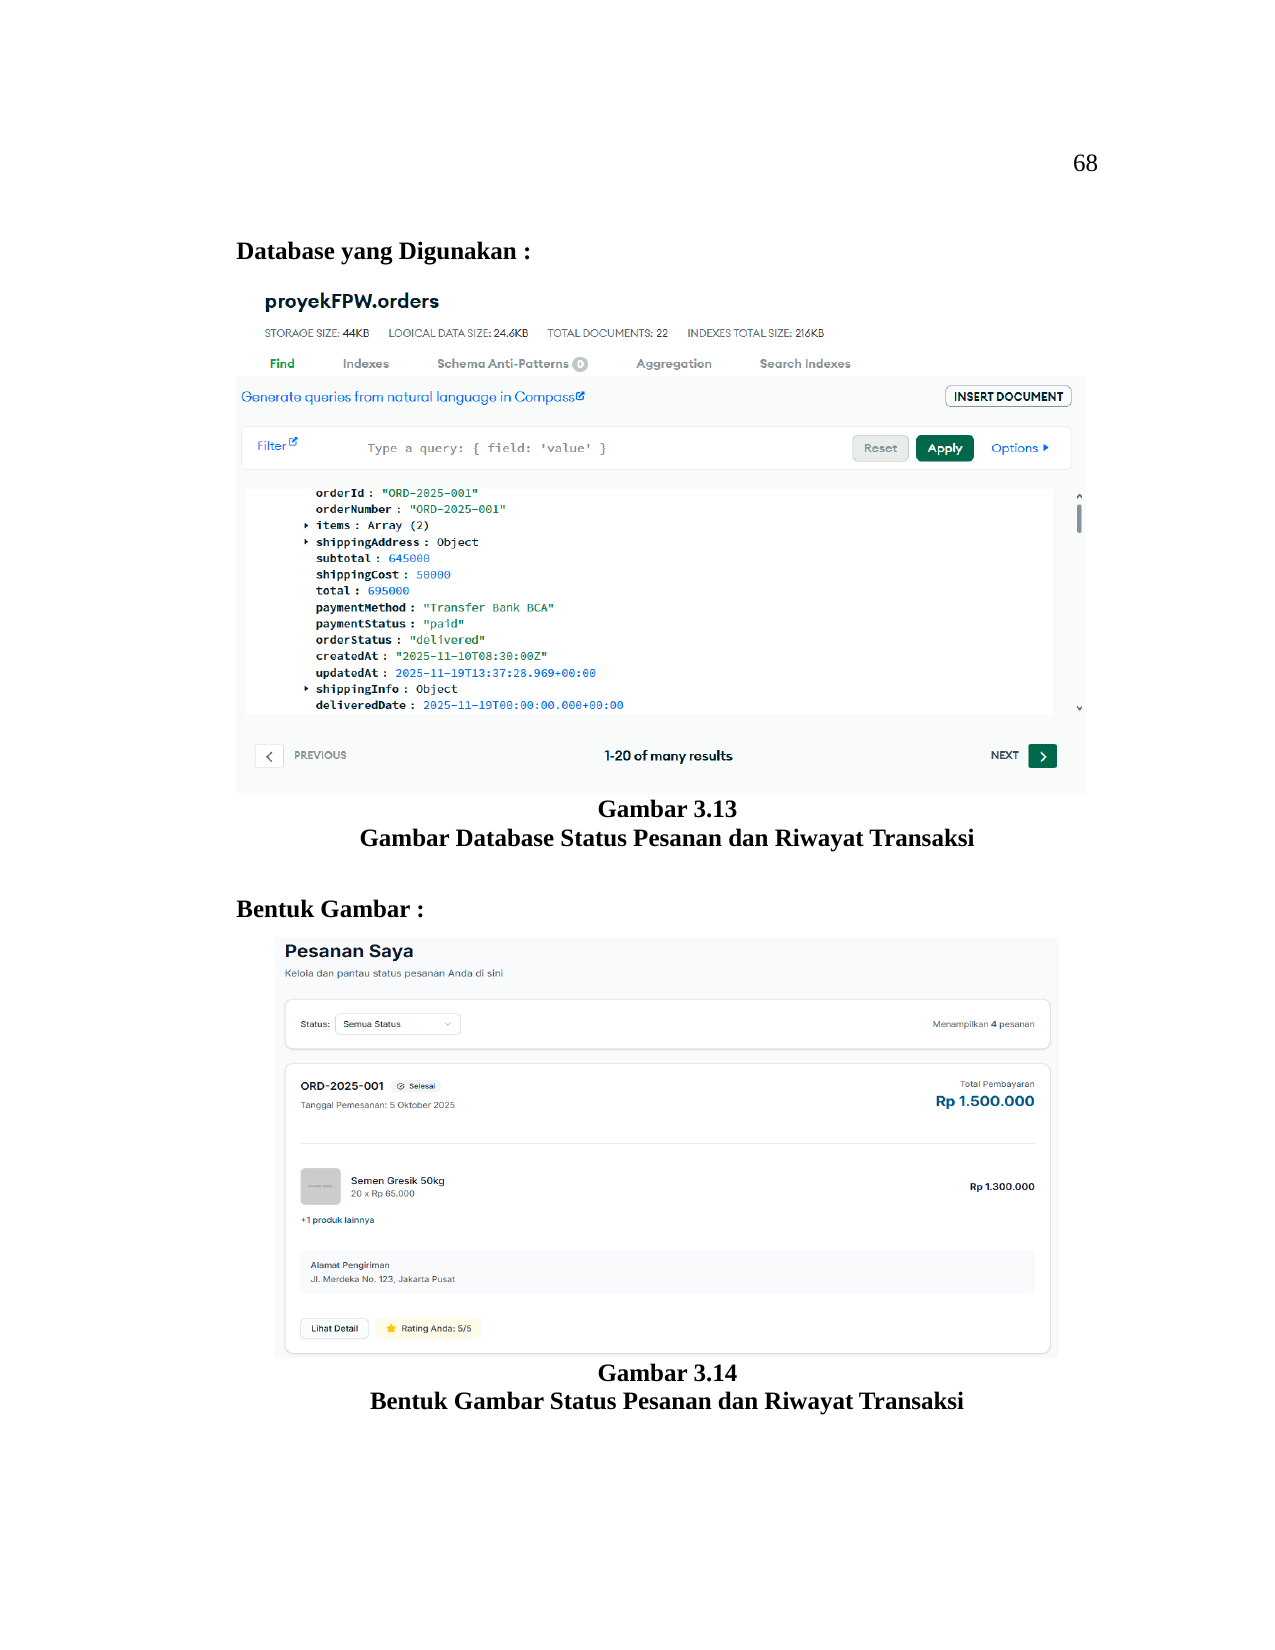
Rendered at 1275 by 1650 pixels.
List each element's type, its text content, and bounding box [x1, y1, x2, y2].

text Gambar Database Status Pesanan dan Riwayat Transaksi [236, 823, 1098, 851]
picture [275, 937, 1059, 1358]
picture [236, 279, 1098, 794]
text Bentuk Gambar Status Pesanan dan Riwayat Transaksi [236, 1386, 1098, 1415]
text Bentuk Gambar : [236, 894, 1098, 923]
text Database yang Digunakan : [236, 236, 1098, 265]
text Gambar 3.14 [236, 1358, 1098, 1386]
text Gambar 3.13 [236, 794, 1098, 823]
